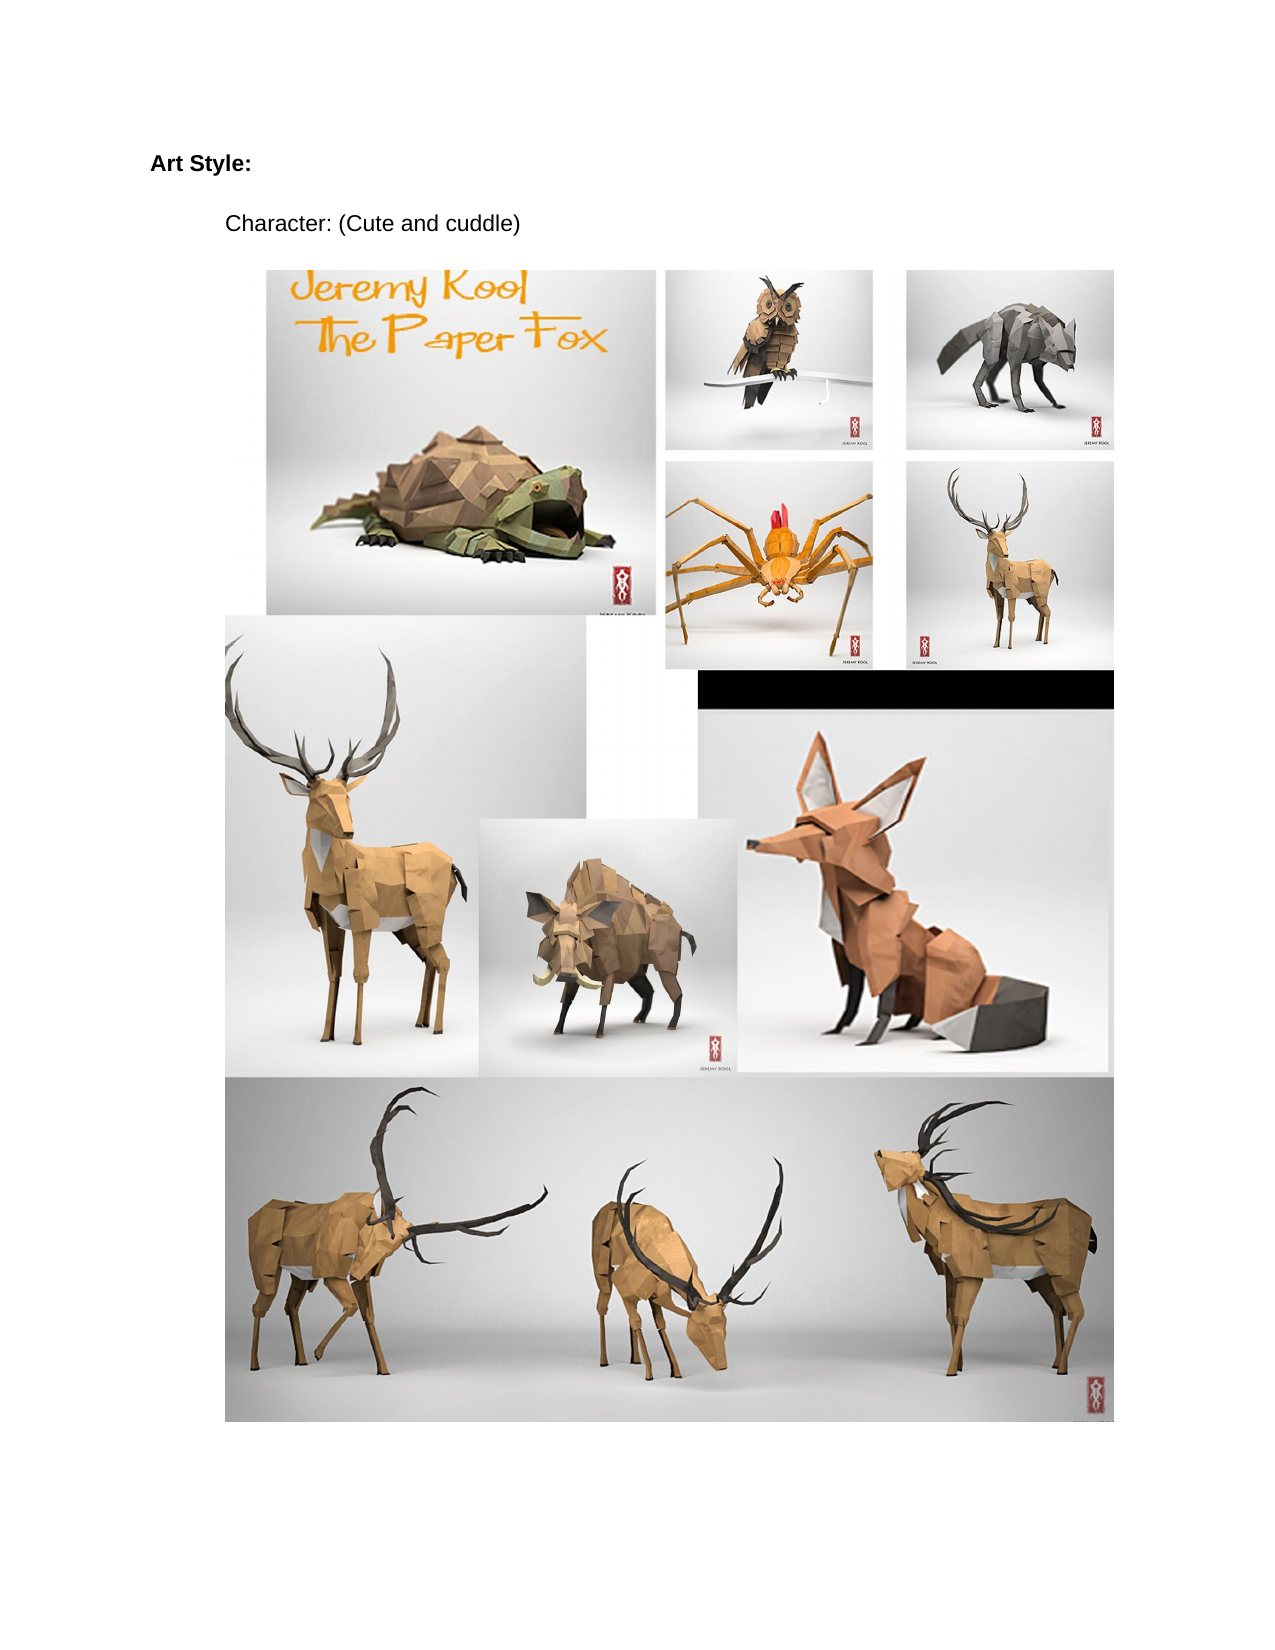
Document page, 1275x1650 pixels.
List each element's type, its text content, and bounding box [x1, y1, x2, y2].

text Art Style: [150, 150, 1125, 176]
picture [225, 270, 1114, 1422]
text Character: (Cute and cuddle) [150, 210, 1125, 237]
